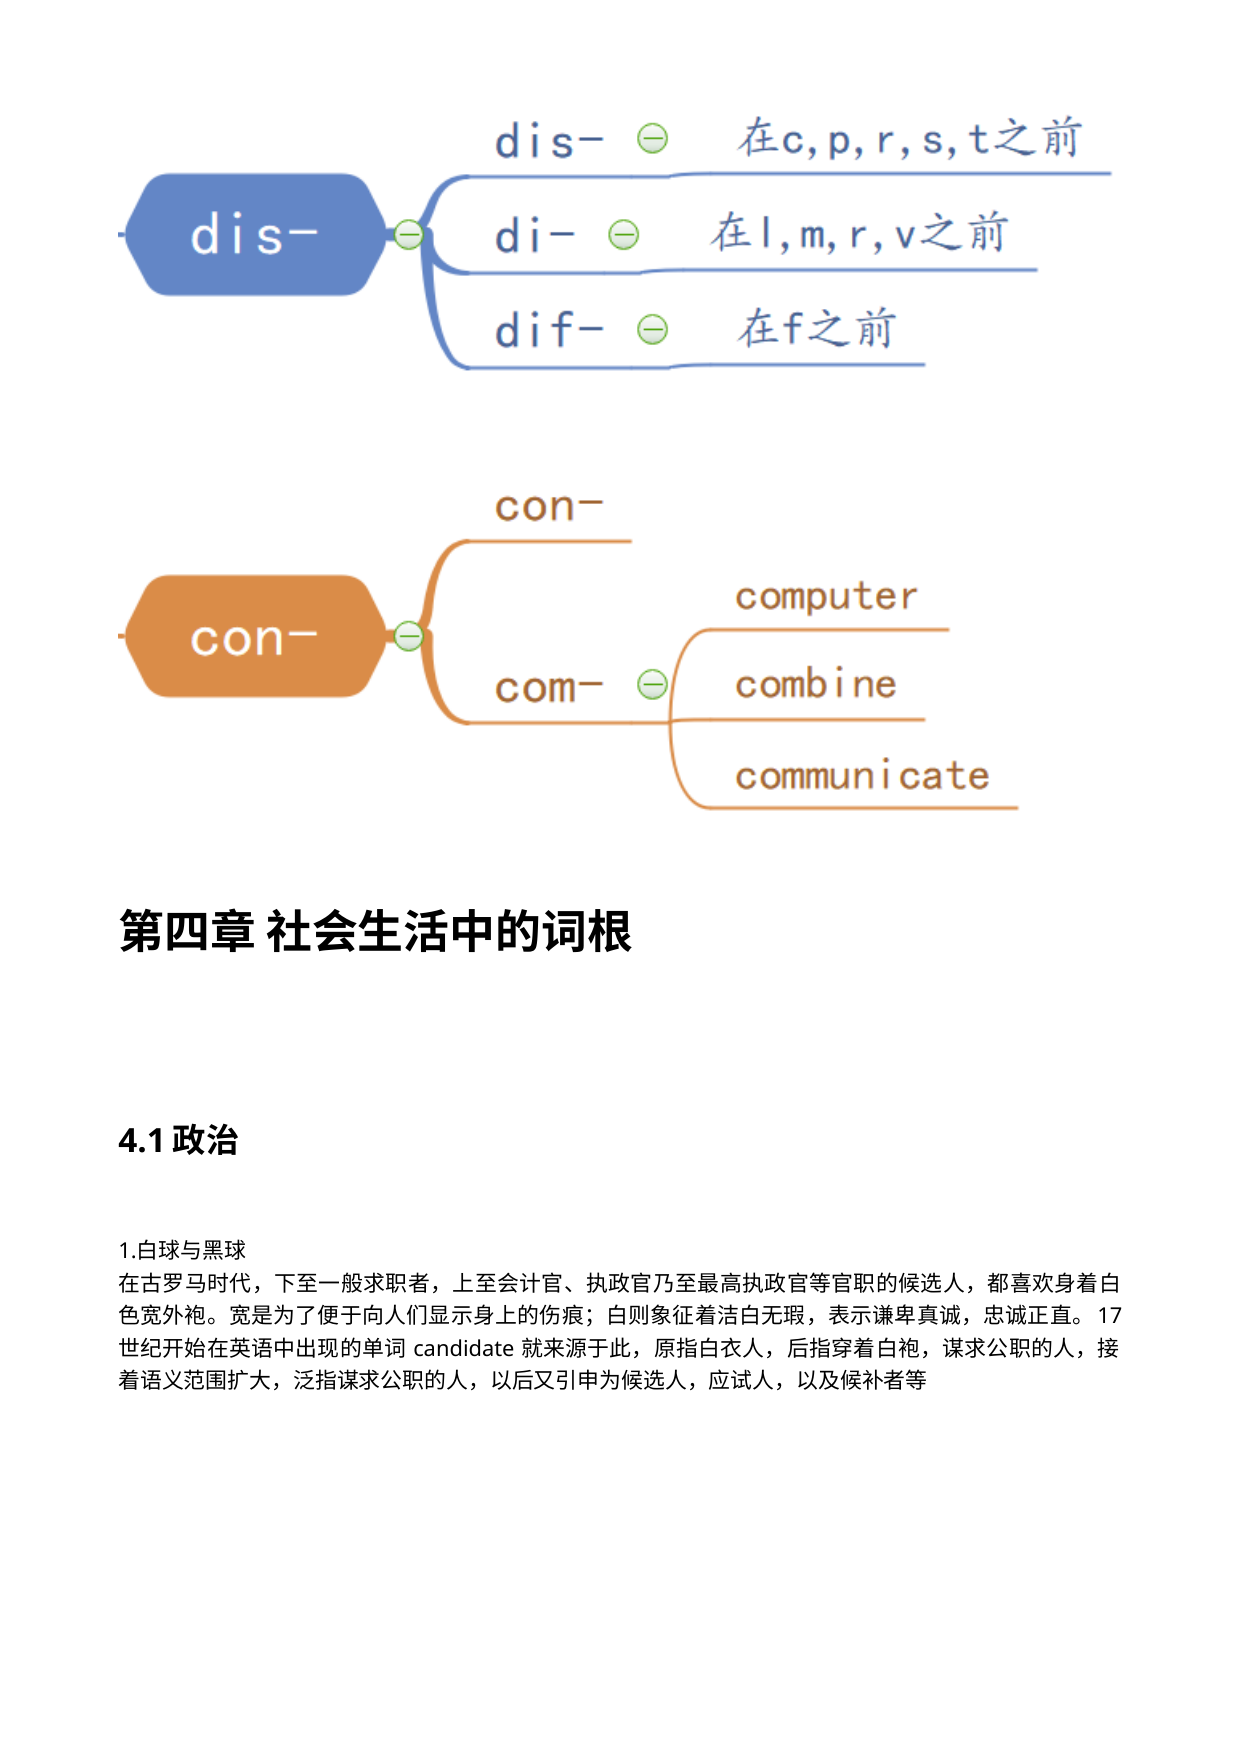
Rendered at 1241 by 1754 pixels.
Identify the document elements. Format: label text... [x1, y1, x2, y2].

picture [118, 97, 1122, 814]
text 1.白球与黑球 [118, 1233, 1122, 1265]
text 在古罗马时代，下至一般求职者，上至会计官、执政官乃至最高执政官等官职的候选人，都喜欢身着白色宽外袍。宽是为了便于向人们显示身上的伤痕；白则象征着洁白无瑕，表示谦卑真诚，忠诚正直。17 世纪开始在英语中出现的单词 candidate 就来源于此，原指白衣人，后指穿着白袍，谋求公职的人，接着语义范围扩大，泛指谋求公职的人，以后又引申为候选人，应试人，以及候补者等 [118, 1265, 1122, 1395]
subtitle 第四章 社会生活中的词根 [118, 880, 1122, 977]
subtitle 4.1政治 [118, 1105, 1122, 1170]
